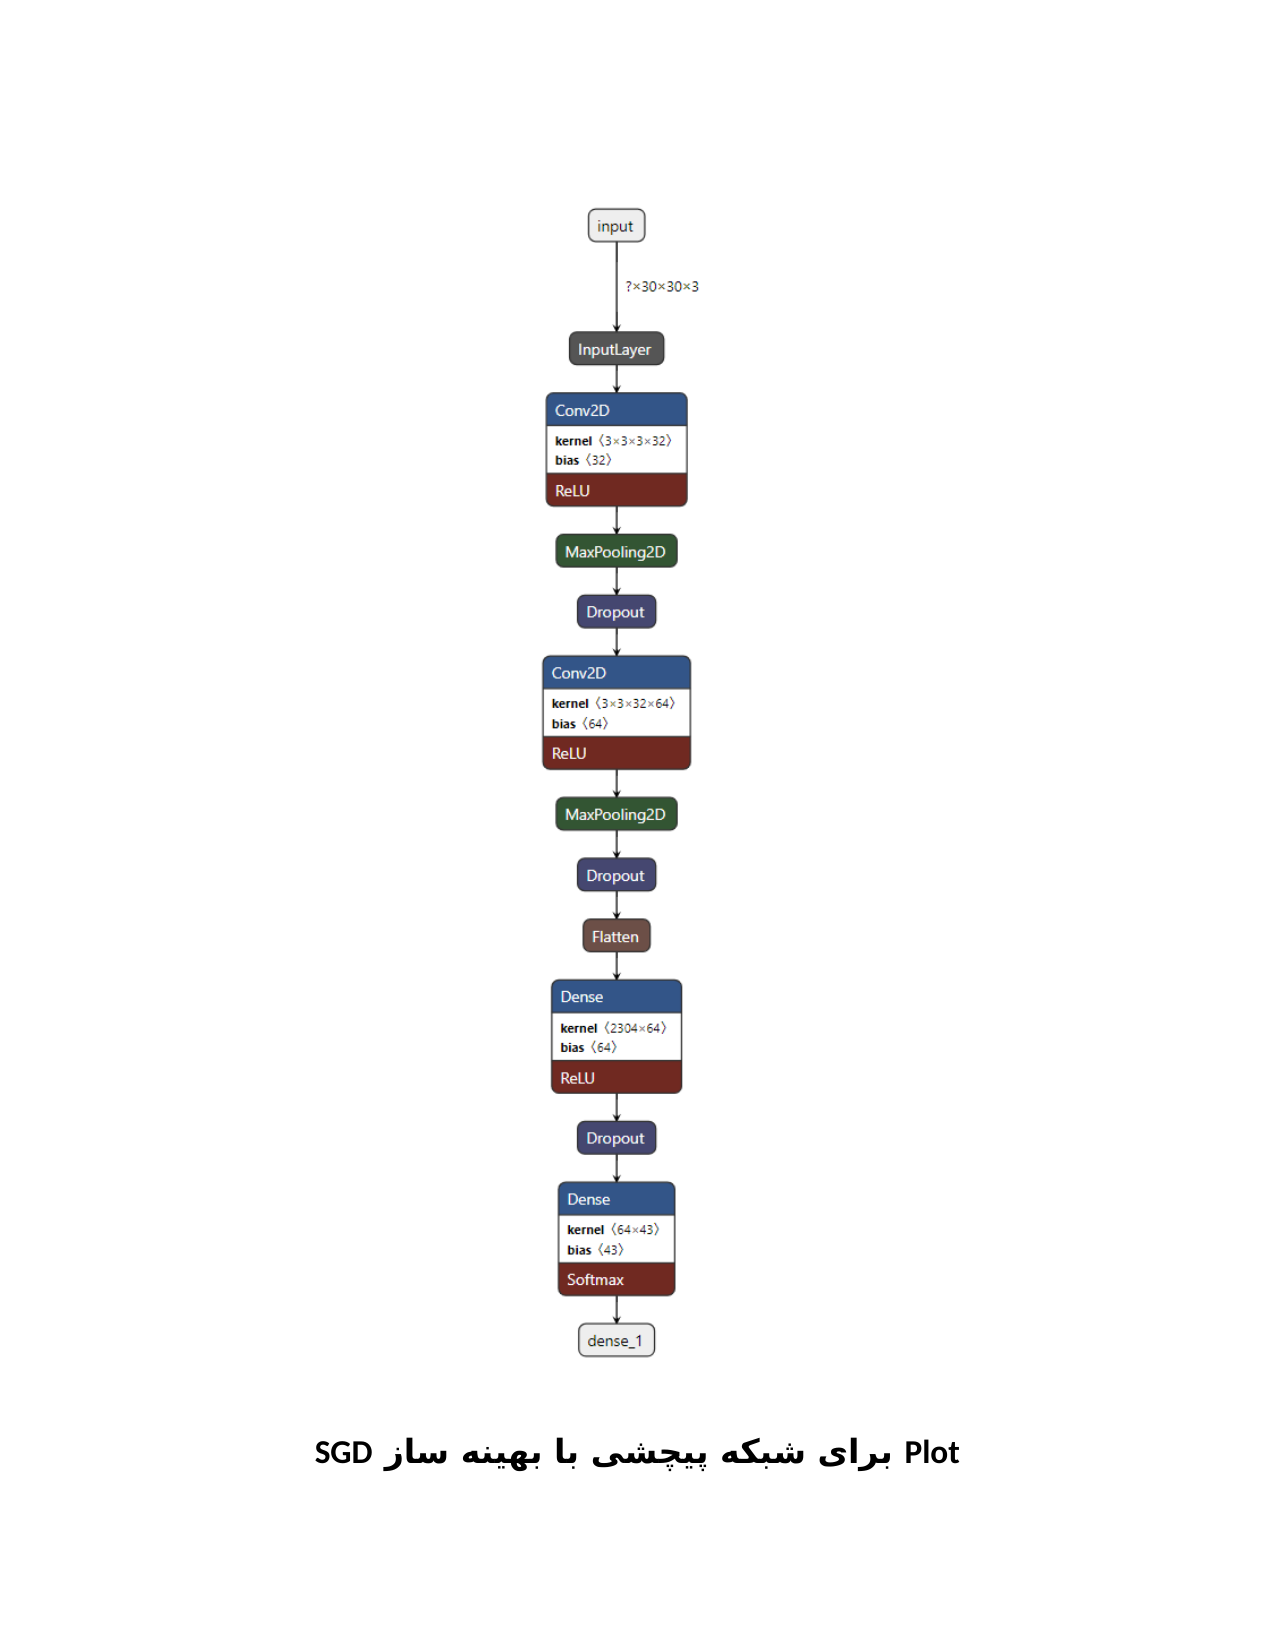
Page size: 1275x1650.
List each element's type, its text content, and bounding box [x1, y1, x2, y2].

picture [433, 150, 841, 1413]
text Plot برای شبکه پیچشی با بهینه ساز SGD [150, 1432, 1125, 1472]
